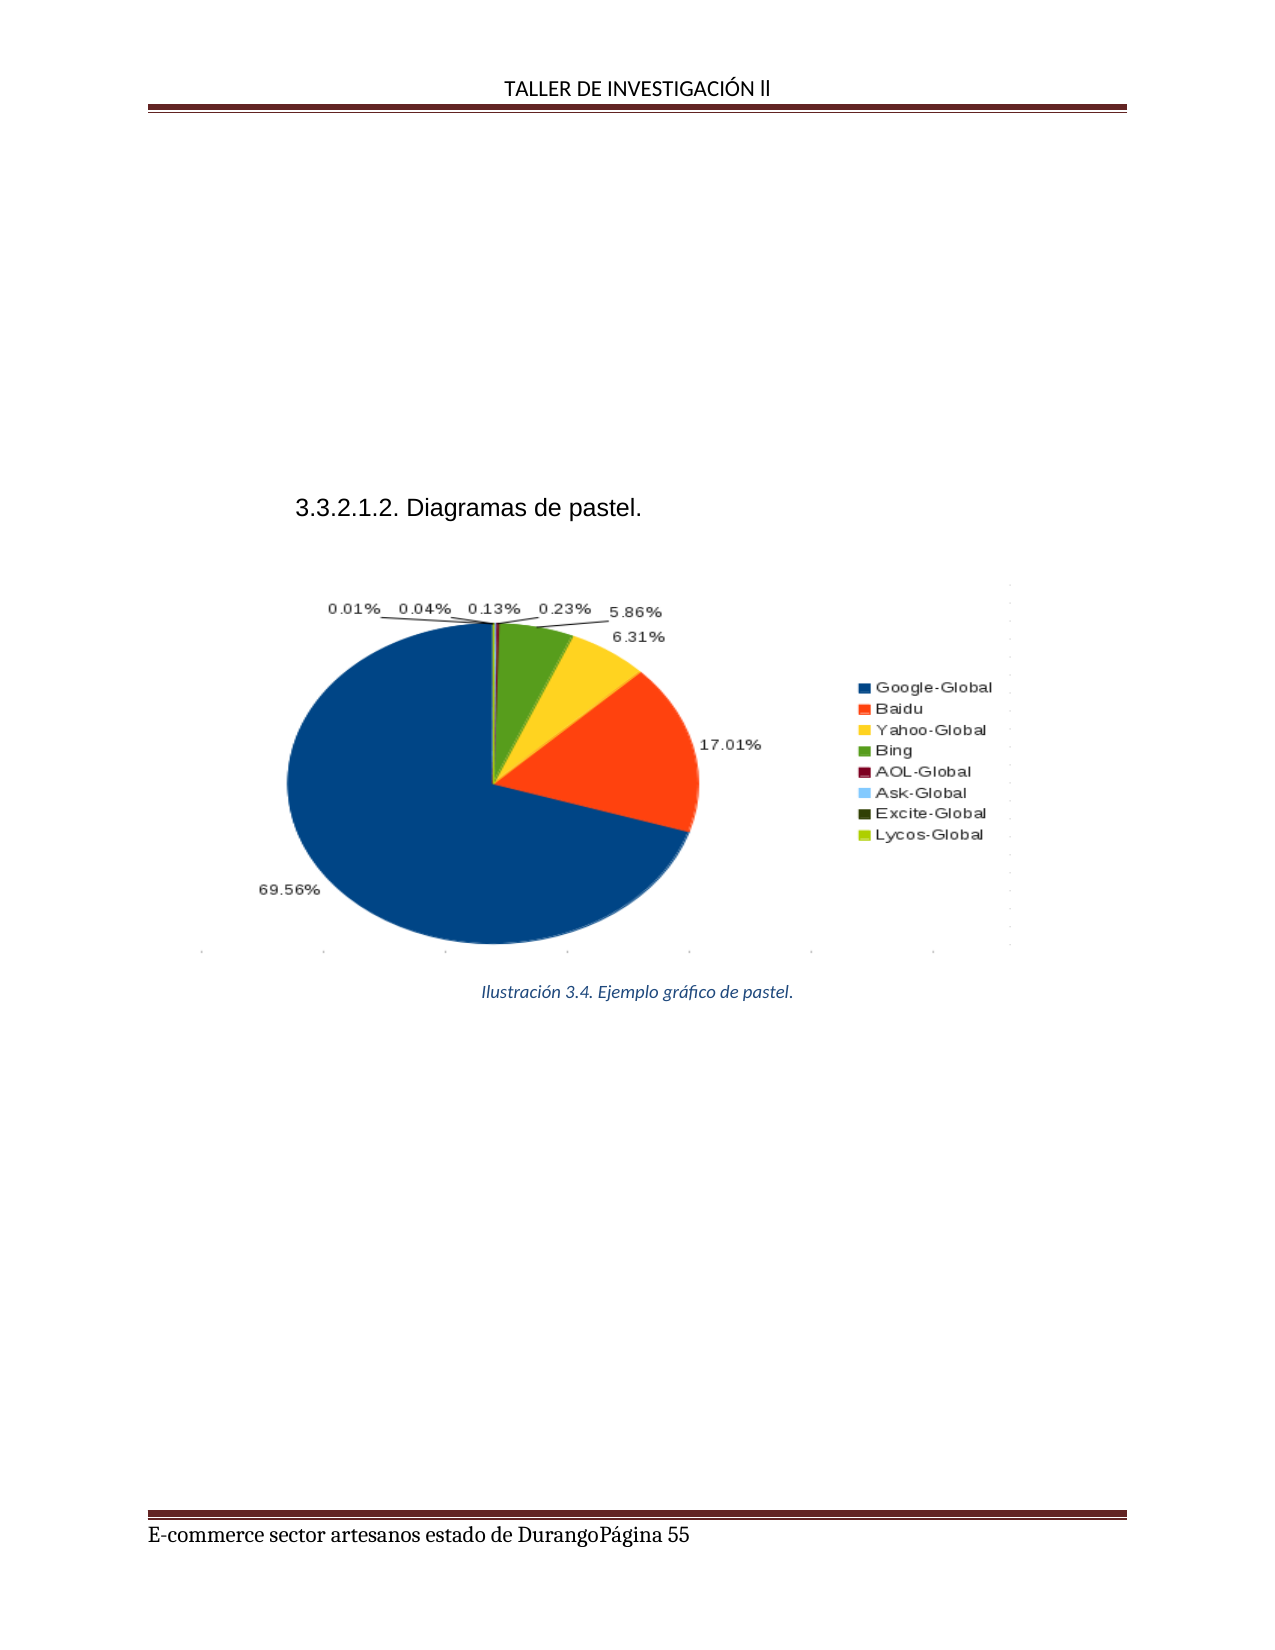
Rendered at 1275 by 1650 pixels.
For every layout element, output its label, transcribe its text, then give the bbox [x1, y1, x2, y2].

picture [147, 579, 1011, 961]
subtitle 3.3.2.1.2. Diagramas de pastel. [221, 493, 1127, 522]
